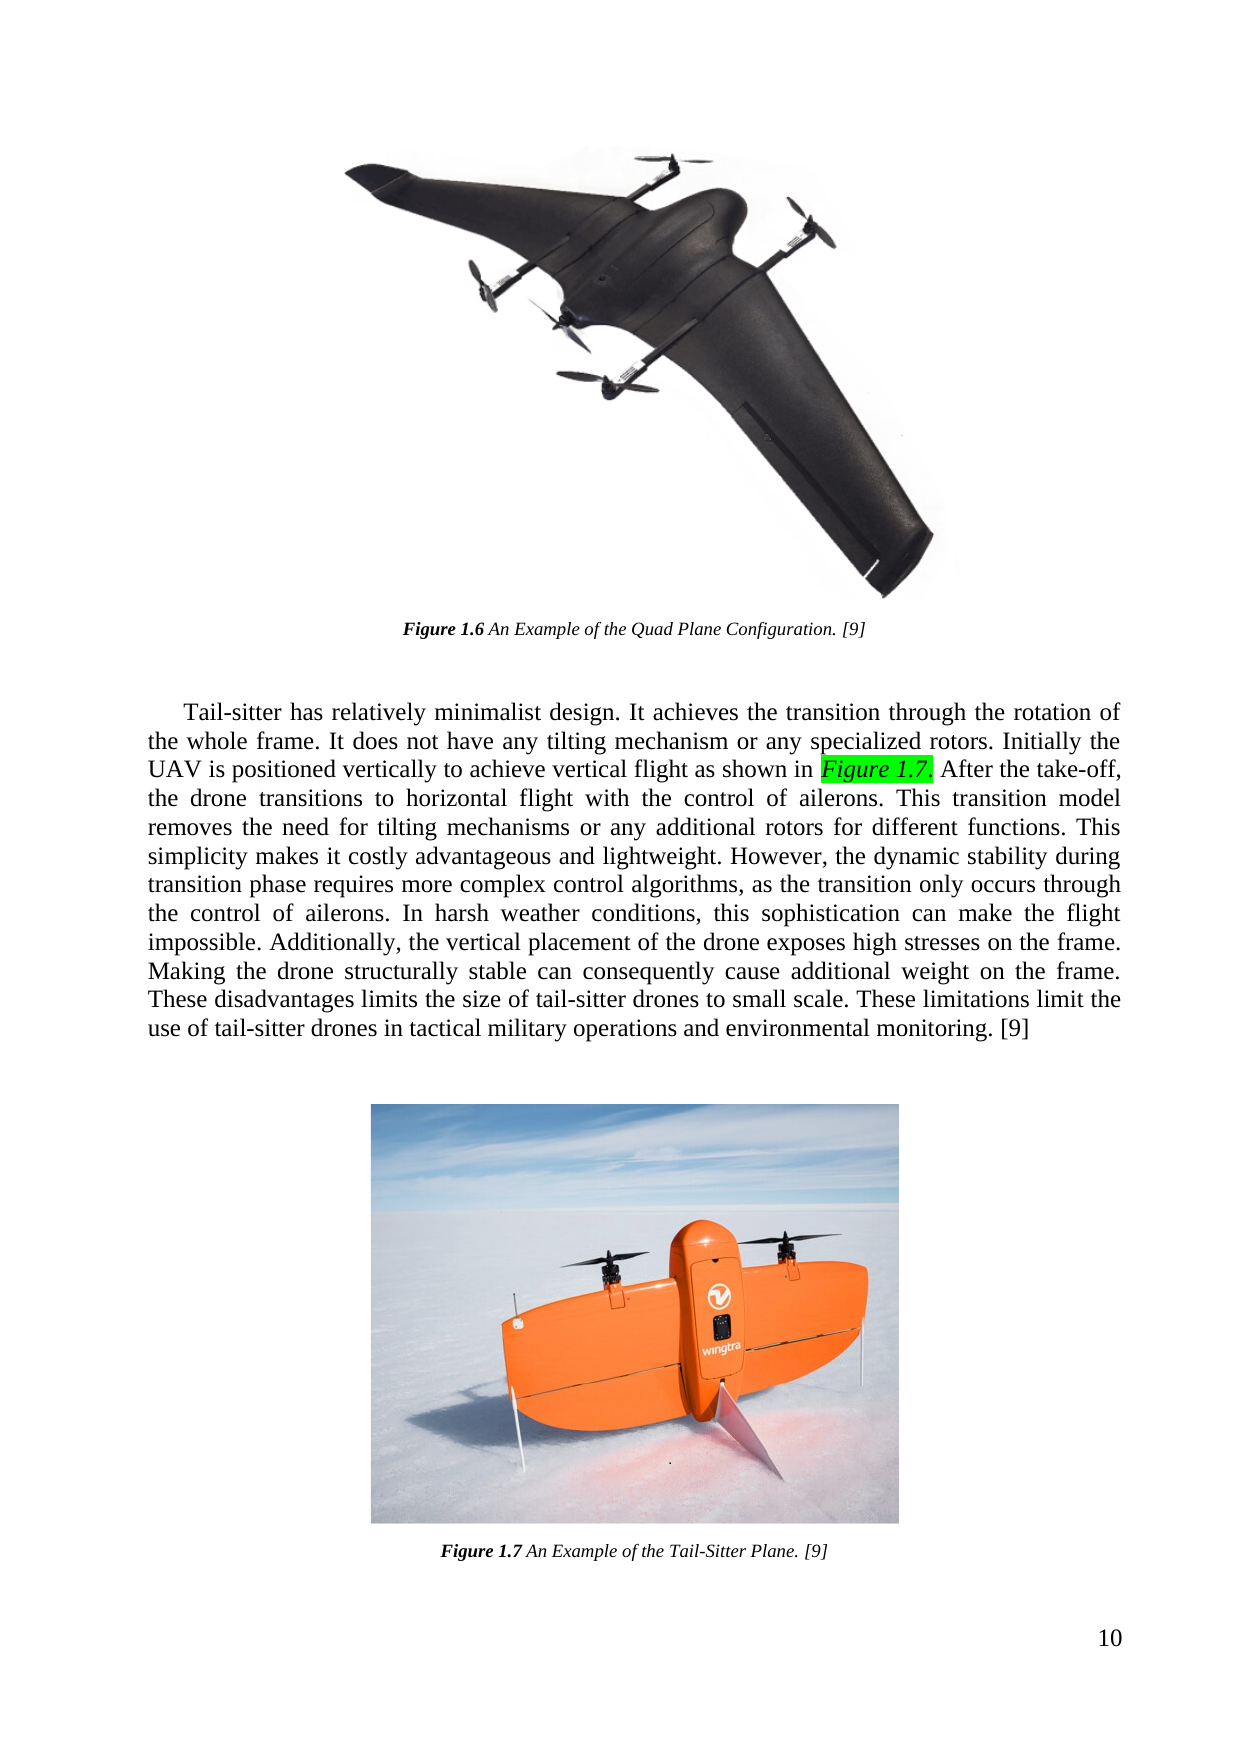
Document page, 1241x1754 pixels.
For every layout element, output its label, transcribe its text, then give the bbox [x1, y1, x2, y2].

picture [295, 147, 975, 601]
text Figure 1.7 An Example of the Tail-Sitter Plane. [148, 1540, 1122, 1562]
text Tail-sitter has relatively minimalist design. It achieves the transition through the rotation of the whole frame. It does not have any tilting mechanism or any specialized rotors. Initially the UAV is positioned vertically to achieve vertical flight as shown in Figure 1.6. After the take-off, the drone transitions to horizontal flight with the control of ailerons. This transition model removes the need for tilting mechanisms or any additional rotors for different functions. This simplicity makes it costly advantageous and lightweight. However, the dynamic stability during transition phase requires more complex control algorithms, as the transition only occurs through the control of ailerons. In harsh weather conditions, this sophistication can make the flight impossible. Additionally, the vertical placement of the drone exposes high stresses on the frame. Making the drone structurally stable can consequently cause additional weight on the frame. These disadvantages limits the size of tail-sitter drones to small scale. These limitations limit the use of tail-sitter drones in tactical military operations and environmental monitoring. [148, 697, 1122, 1042]
text Figure 1.6 An Example of the Quad Plane Configuration. [148, 617, 1122, 639]
picture [370, 1104, 899, 1524]
